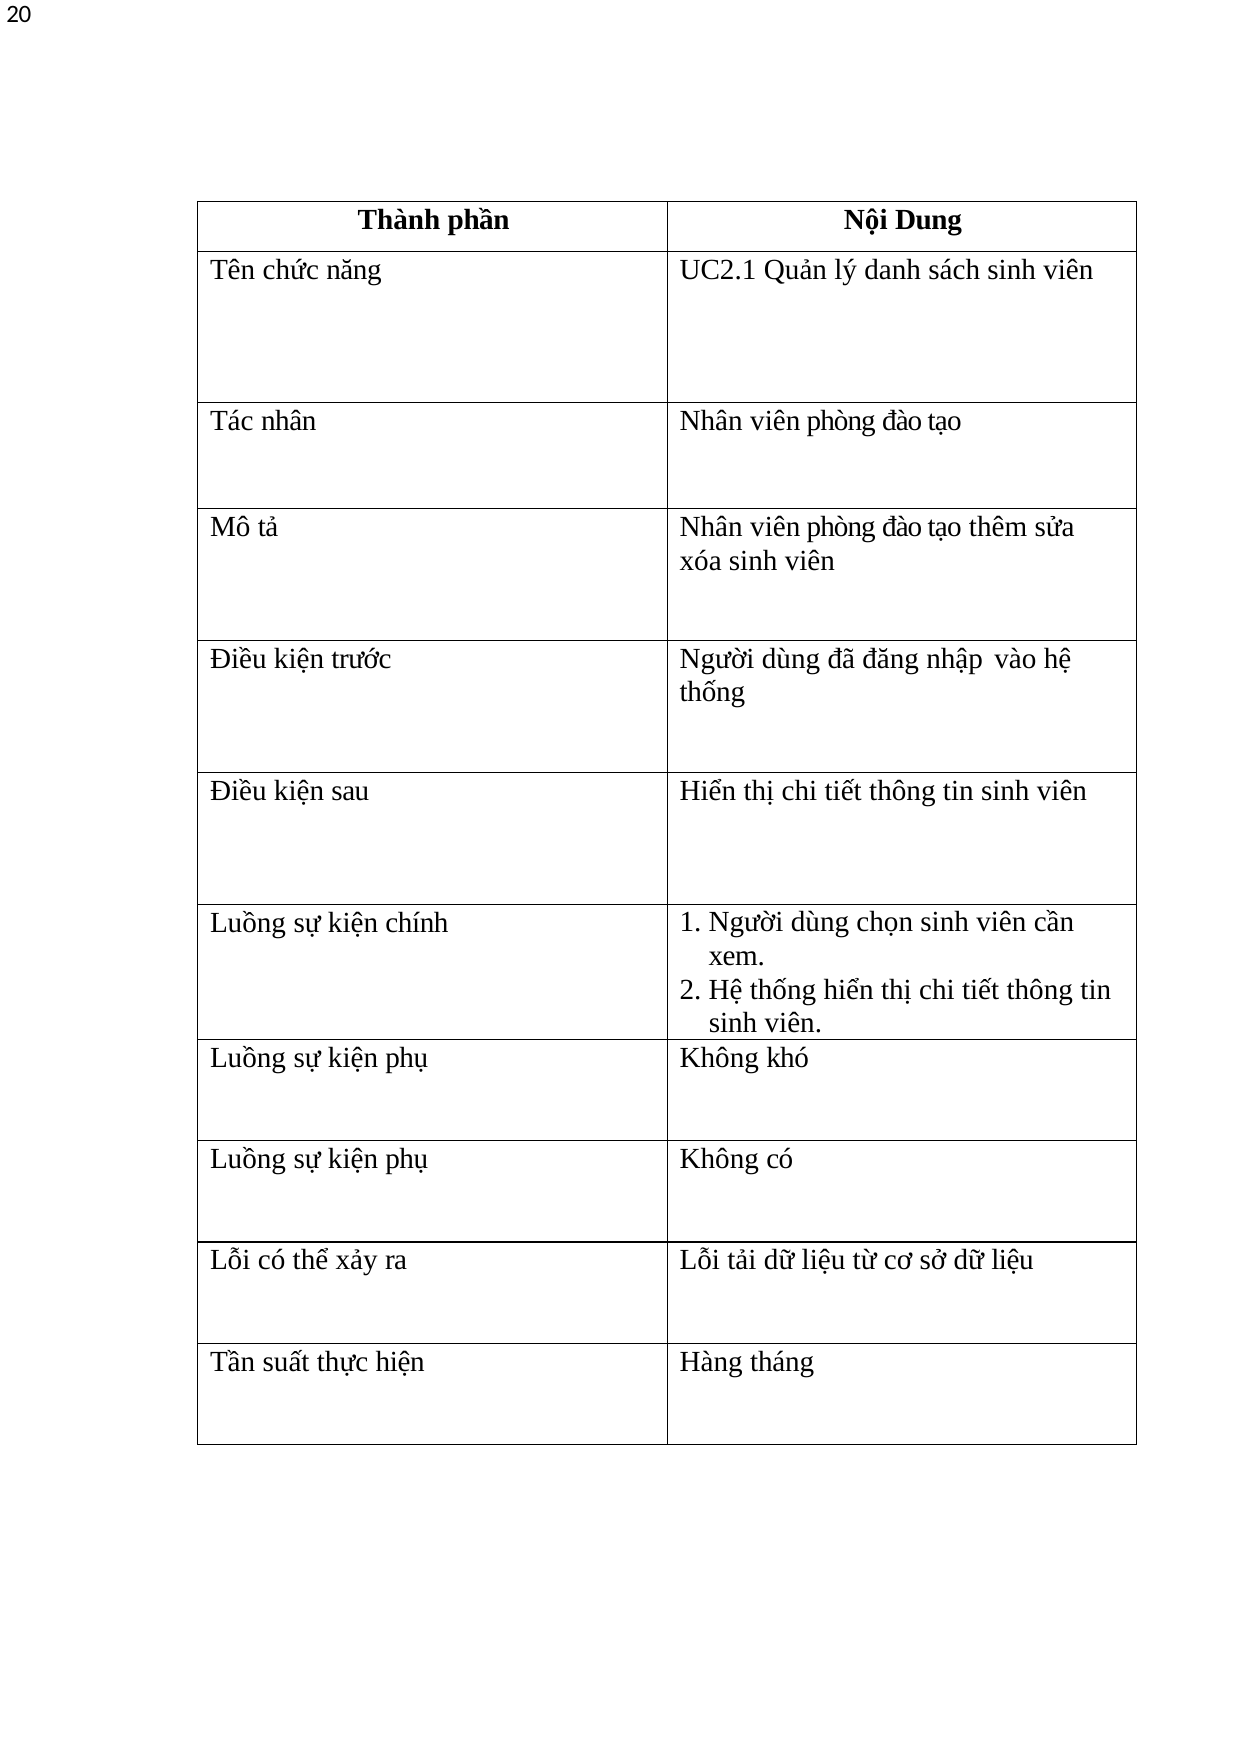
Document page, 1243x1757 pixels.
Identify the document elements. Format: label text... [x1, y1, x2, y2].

table_cell Lỗi có thể xảy ra [198, 1243, 667, 1343]
table_header Thành phần [198, 202, 667, 251]
table_cell Tần suất thực hiện [198, 1344, 667, 1444]
table_cell Luồng sự kiện phụ [198, 1040, 667, 1140]
table_cell Tác nhân [198, 403, 667, 508]
table_cell Nhân viên phòng đào tạo [668, 403, 1136, 508]
table_cell Người dùng đã đăng nhập vào hệ thống [668, 641, 1136, 772]
table_cell Luồng sự kiện phụ [198, 1141, 667, 1241]
table_cell Nhân viên phòng đào tạo thêm sửa xóa sinh viên [668, 509, 1136, 640]
table_cell Lỗi tải dữ liệu từ cơ sở dữ liệu [668, 1243, 1136, 1343]
table_cell Không có [668, 1141, 1136, 1241]
table_cell Người dùng chọn sinh viên cần xem. Hệ thống hiển thị chi tiết thông tin sinh viên. [668, 905, 1136, 1039]
table_cell UC2.1 Quản lý danh sách sinh viên [668, 252, 1136, 402]
table_cell Tên chức năng [198, 252, 667, 402]
table_cell Điều kiện trước [198, 641, 667, 772]
table_cell Không khó [668, 1040, 1136, 1140]
table_header Nội Dung [668, 202, 1136, 251]
table_cell Luồng sự kiện chính [198, 905, 667, 1039]
table_cell Hàng tháng [668, 1344, 1136, 1444]
table_cell Mô tả [198, 509, 667, 640]
table_cell Điều kiện sau [198, 773, 667, 904]
table_cell Hiển thị chi tiết thông tin sinh viên [668, 773, 1136, 904]
